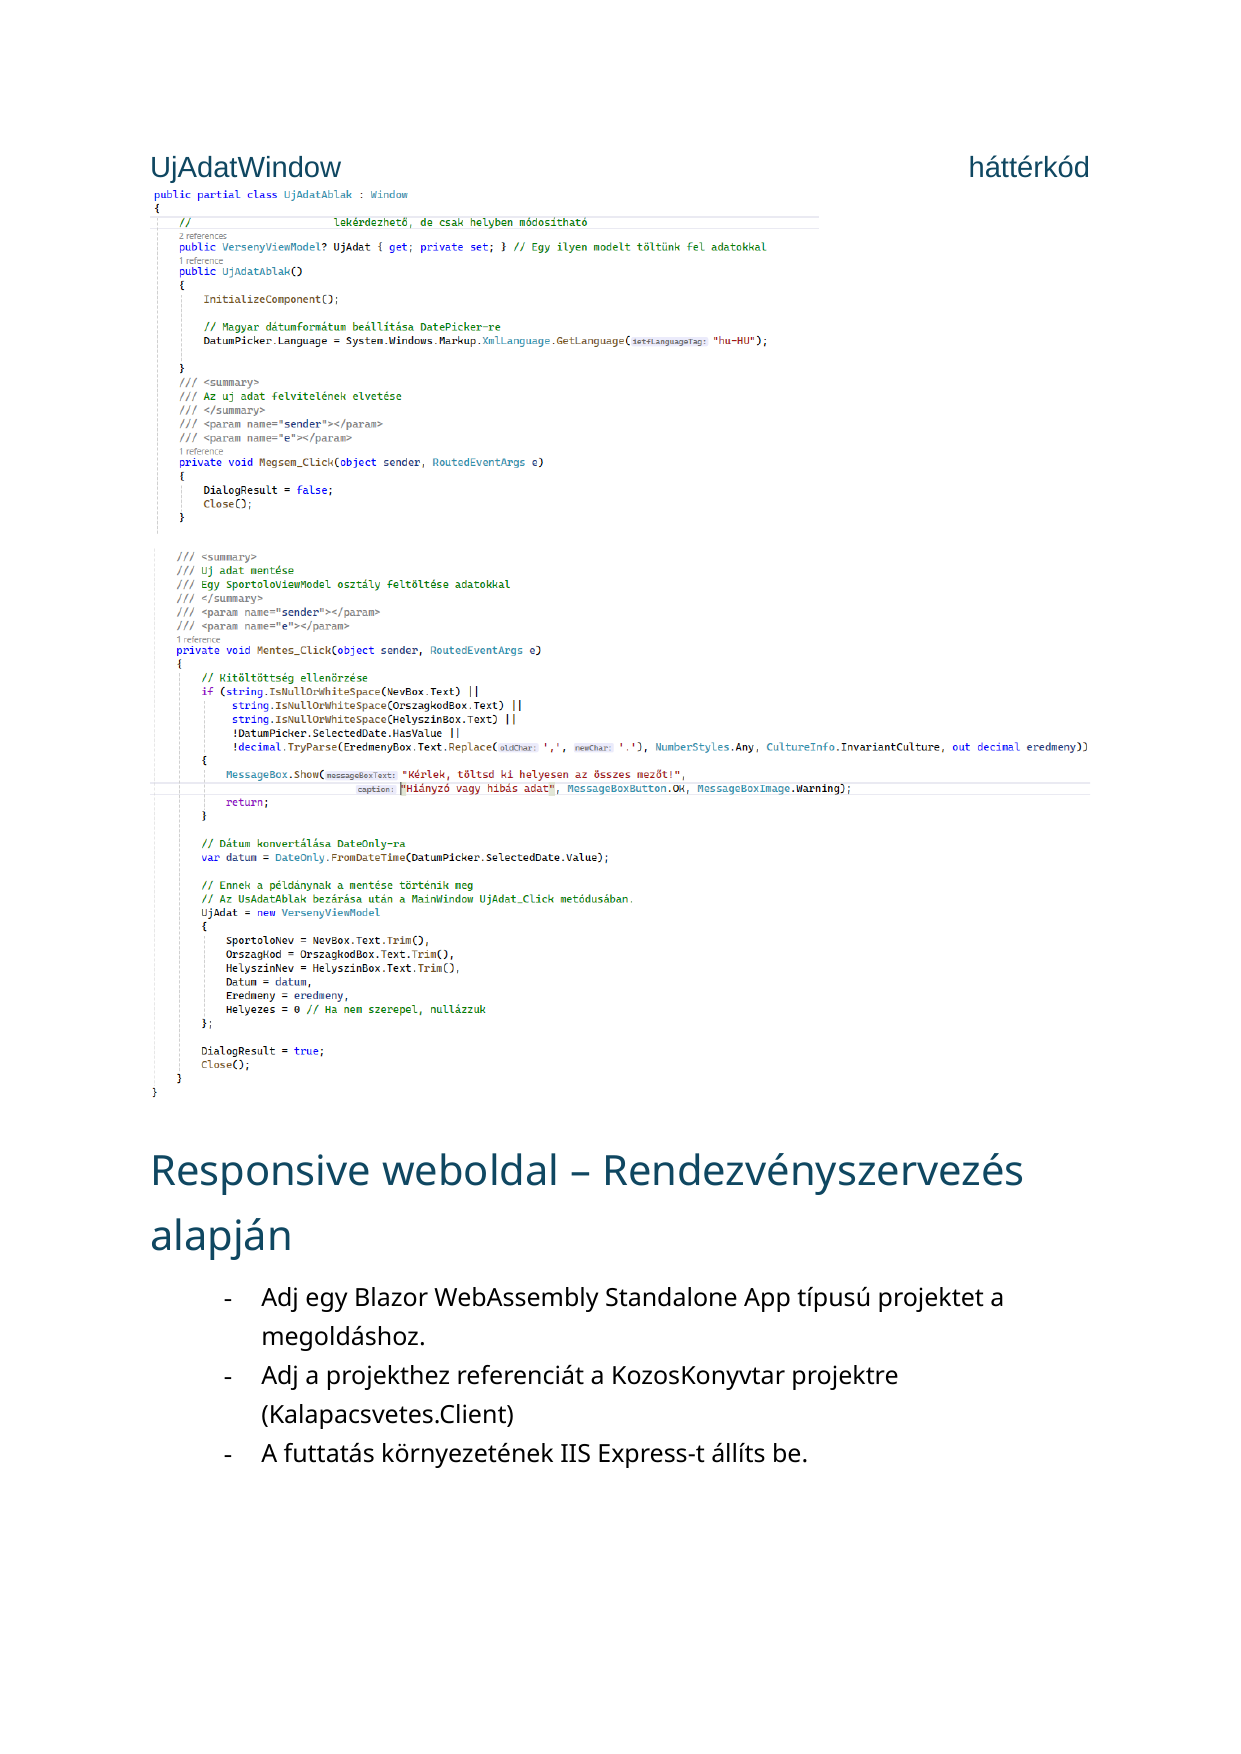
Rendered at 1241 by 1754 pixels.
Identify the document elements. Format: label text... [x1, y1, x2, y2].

picture [150, 189, 819, 534]
list Adj a projekthez referenciát a KozosKonyvtar projektre (Kalapacsvetes.Client) [223, 1358, 1090, 1431]
list A futtatás környezetének IIS Express-t állíts be. [223, 1436, 1090, 1470]
list Adj egy Blazor WebAssembly Standalone App típusú projektet a megoldáshoz. [223, 1279, 1090, 1353]
subtitle Responsive weboldal – Rendezvényszervezés alapján [150, 1141, 1090, 1263]
picture [150, 547, 1091, 1098]
